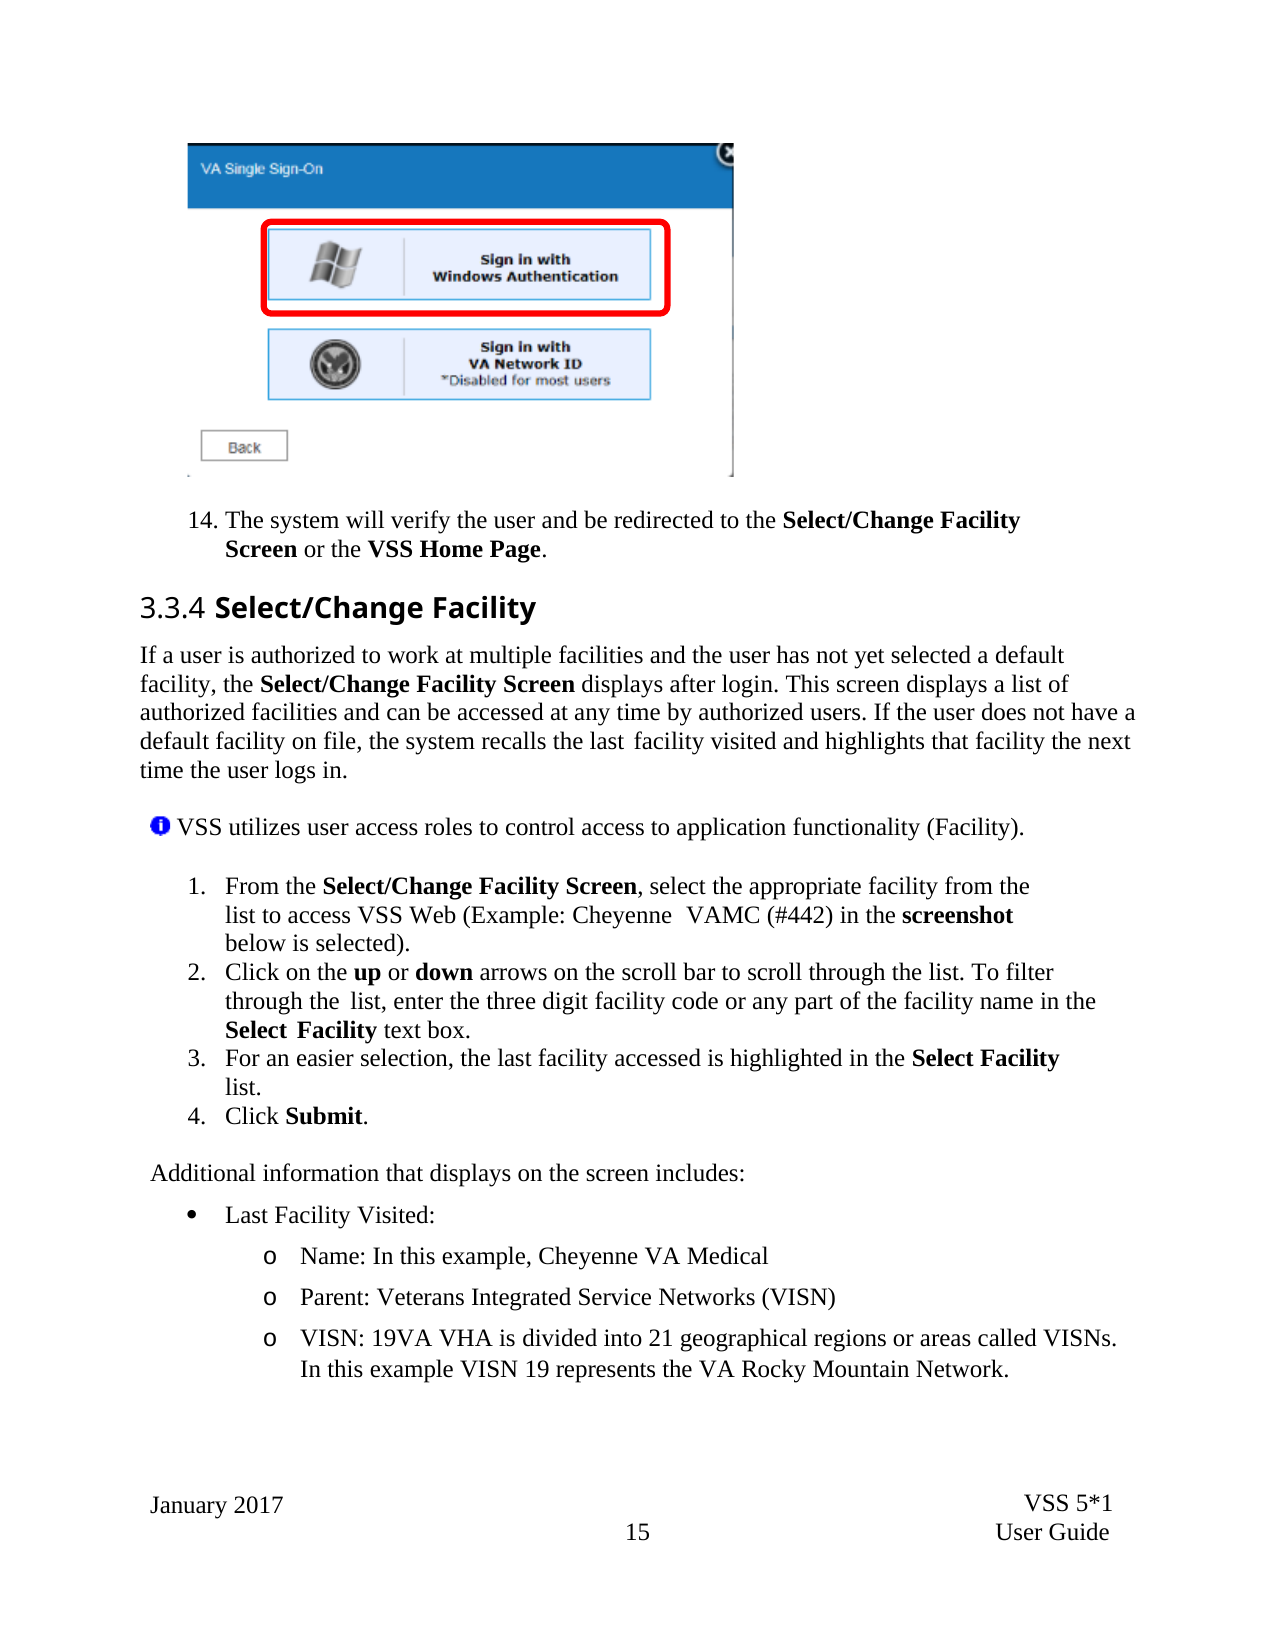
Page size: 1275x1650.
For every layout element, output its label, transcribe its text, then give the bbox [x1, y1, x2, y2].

text If a user is authorized to work at multiple facilities and the user has not yet selected a default facility, the Select/Change Facility Screen displays after login. This screen displays a list of authorized facilities and can be accessed at any time by authorized users. If the user does not have a default facility on file, the system recalls the last facility visited and highlights that facility the next time the user logs in. [139, 640, 1137, 784]
list VISN: 19VA VHA is divided into 21 geographical regions or areas called VISNs. In this example VISN 19 represents the VA Rocky Mountain Network. [262, 1323, 1137, 1383]
picture [150, 815, 171, 836]
text VSS utilizes user access roles to control access to application functionality (Facility). [150, 812, 1059, 841]
text list. [225, 1072, 1137, 1101]
subtitle Select/Change Facility [139, 588, 1137, 627]
picture [187, 143, 734, 477]
list Name: In this example, Cheyenne VA Medical [262, 1241, 1137, 1272]
list The system will verify the user and be redirected to the Select/Change Facility Screen or the VSS Home Page. [187, 505, 1074, 563]
list From the Select/Change Facility Screen, select the appropriate facility from the list to access VSS Web (Example: Cheyenne VAMC (#442) in the screenshot below is selected). [187, 871, 1066, 957]
text Additional information that displays on the screen includes: [150, 1158, 1137, 1187]
list For an easier selection, the last facility accessed is highlighted in the Select Facility [187, 1043, 1137, 1072]
list Click Submit. [187, 1101, 1137, 1130]
list Click on the up or down arrows on the scroll bar to scroll through the list. To filter through the list, enter the three digit facility code or any part of the facility name in the Select Facility text box. [187, 957, 1111, 1043]
list Last Facility Visited: [187, 1200, 1137, 1228]
list Parent: Veterans Integrated Service Networks (VISN) [262, 1282, 1137, 1313]
